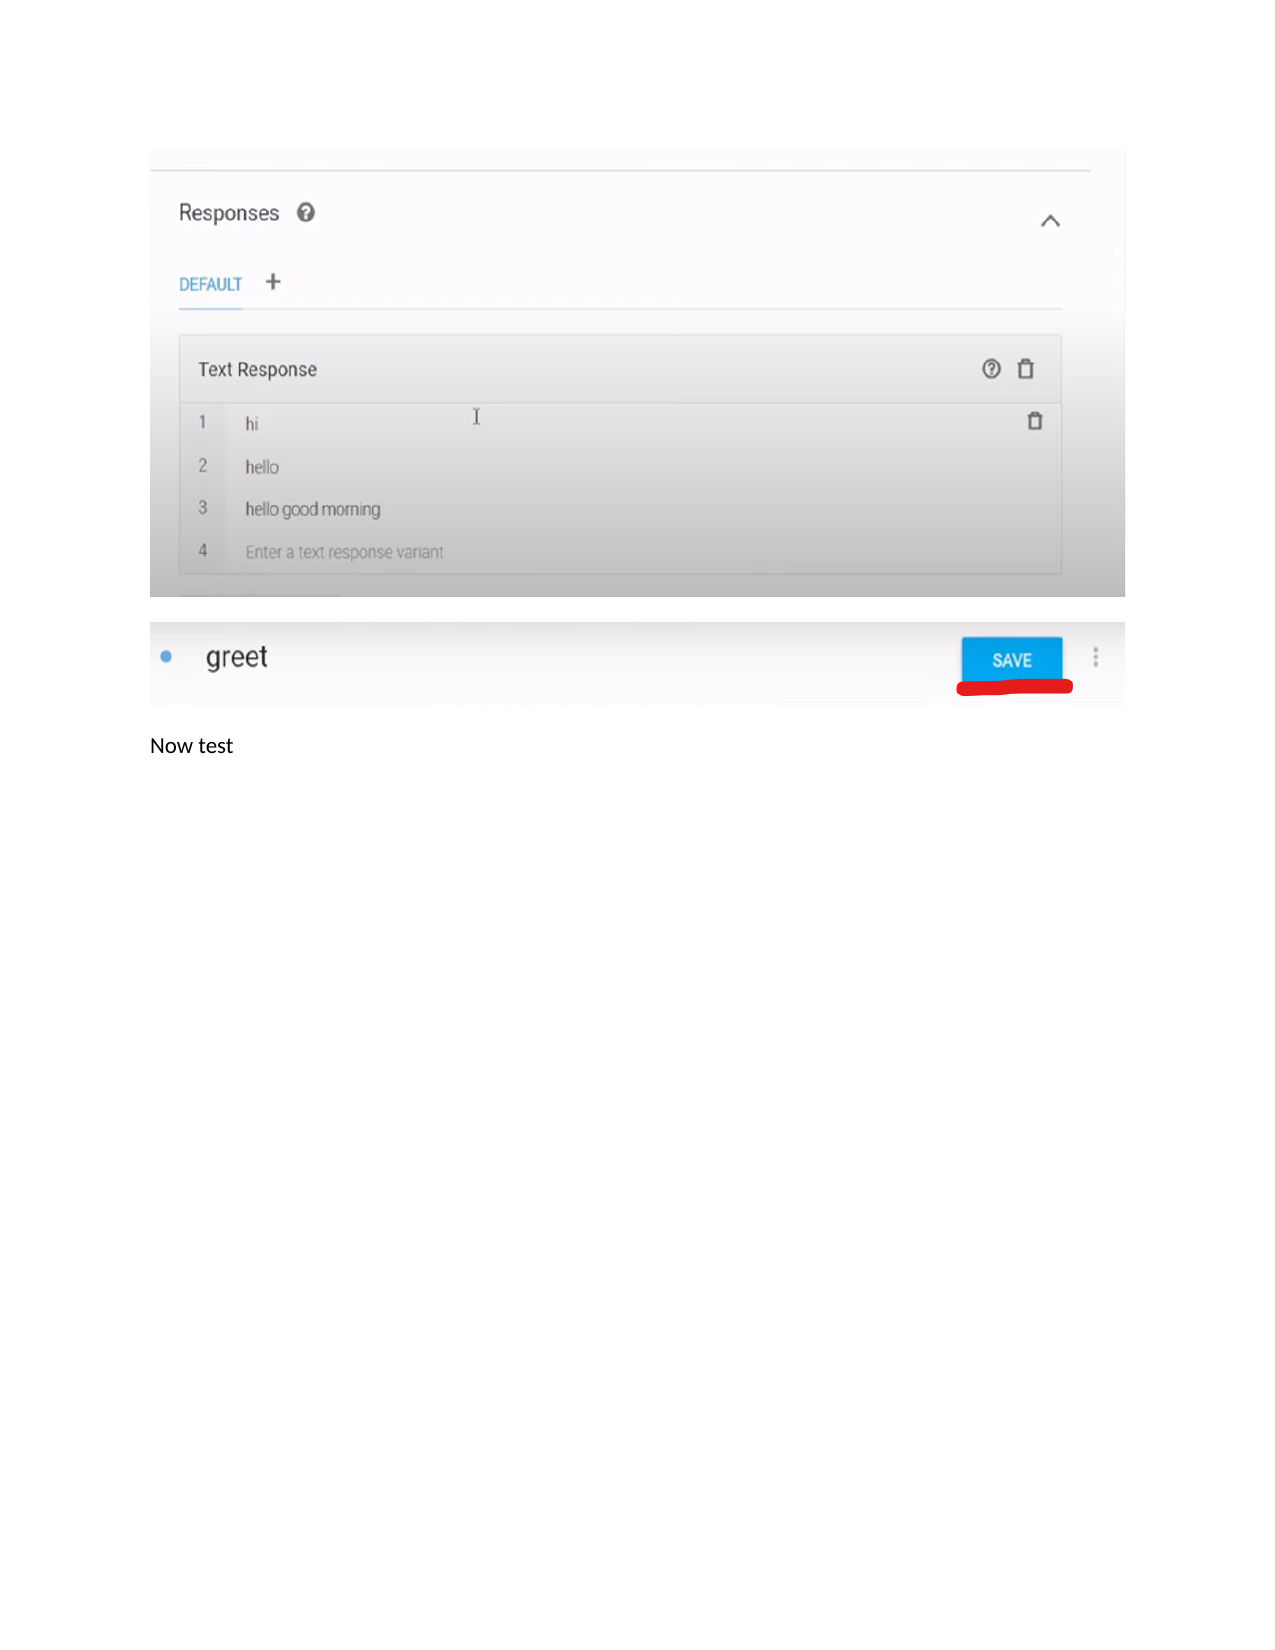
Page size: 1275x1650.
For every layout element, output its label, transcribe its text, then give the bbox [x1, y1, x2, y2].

text Now test [150, 731, 1125, 759]
picture [150, 150, 1125, 597]
picture [150, 622, 1125, 706]
